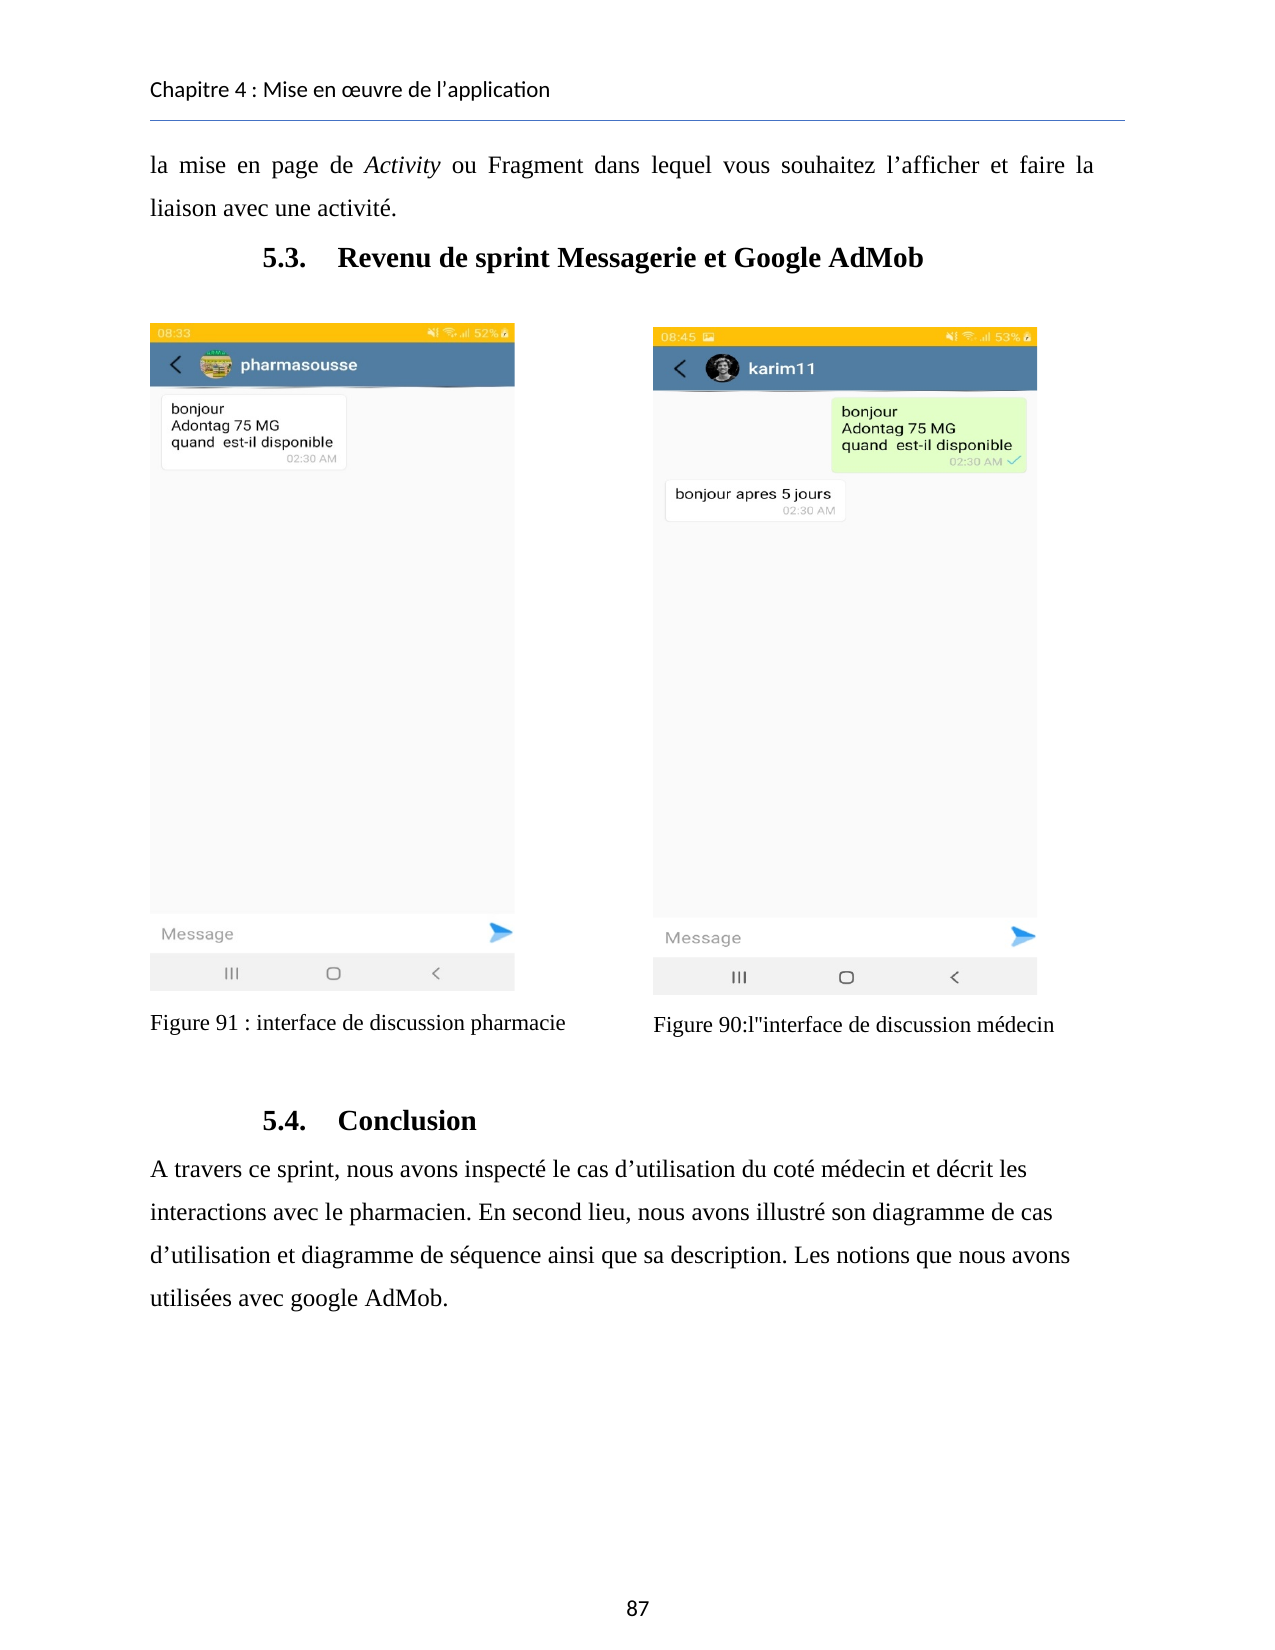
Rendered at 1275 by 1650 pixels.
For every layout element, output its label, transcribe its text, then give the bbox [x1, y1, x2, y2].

picture [150, 323, 515, 991]
subtitle Revenu de sprint Messagerie et Google AdMob [262, 240, 1125, 274]
picture [653, 327, 1038, 995]
text A travers ce sprint, nous avons inspecté le cas d’utilisation du coté médecin et décrit les interactions avec le pharmacien. En second lieu, nous avons illustré son diagramme de cas d’utilisation et diagramme de séquence ainsi que sa description. Les notions que nous avons utilisées avec google AdMob. [150, 1154, 1125, 1312]
subtitle Conclusion [262, 1103, 1125, 1137]
text Figure 91 : interface de discussion pharmacie [150, 1009, 1125, 1036]
